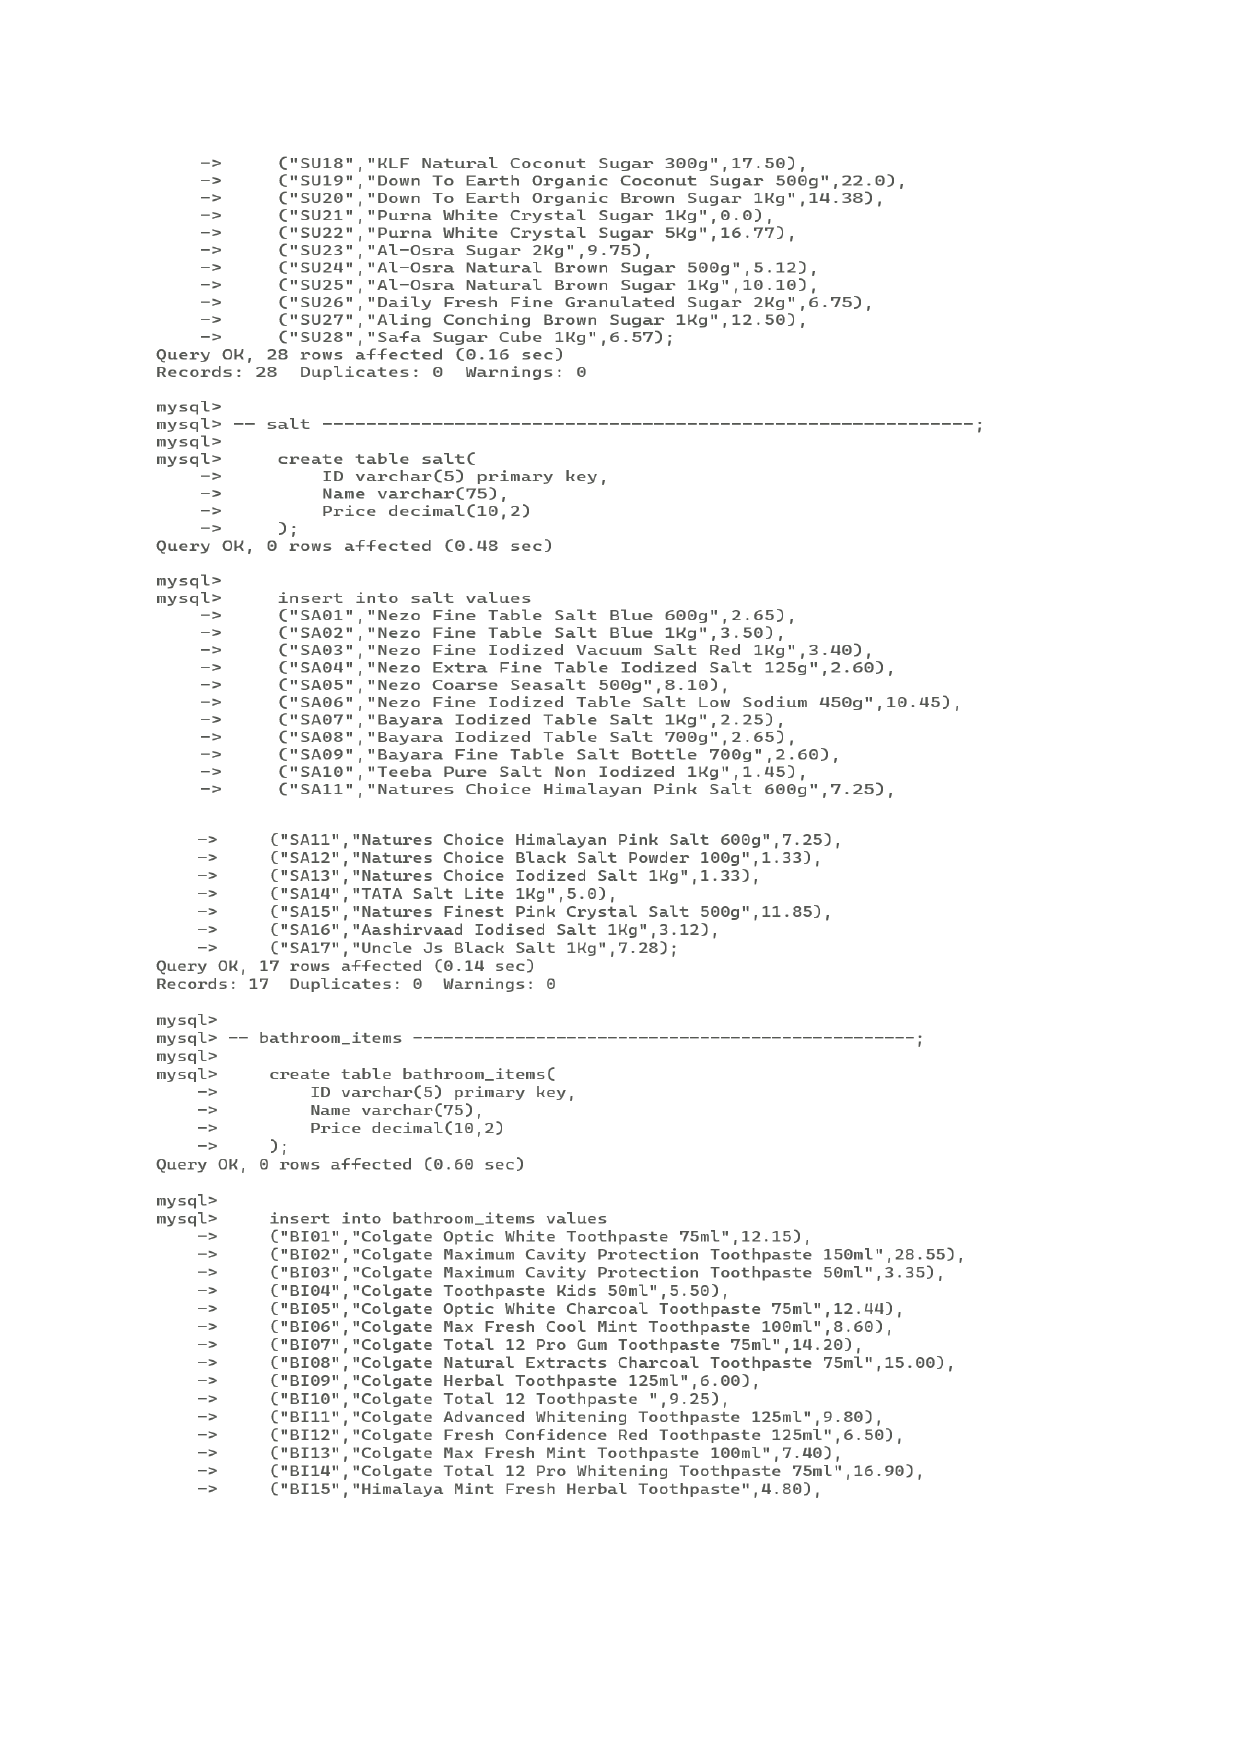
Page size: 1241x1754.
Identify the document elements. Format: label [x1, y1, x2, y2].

picture [150, 827, 983, 1508]
picture [150, 150, 993, 809]
